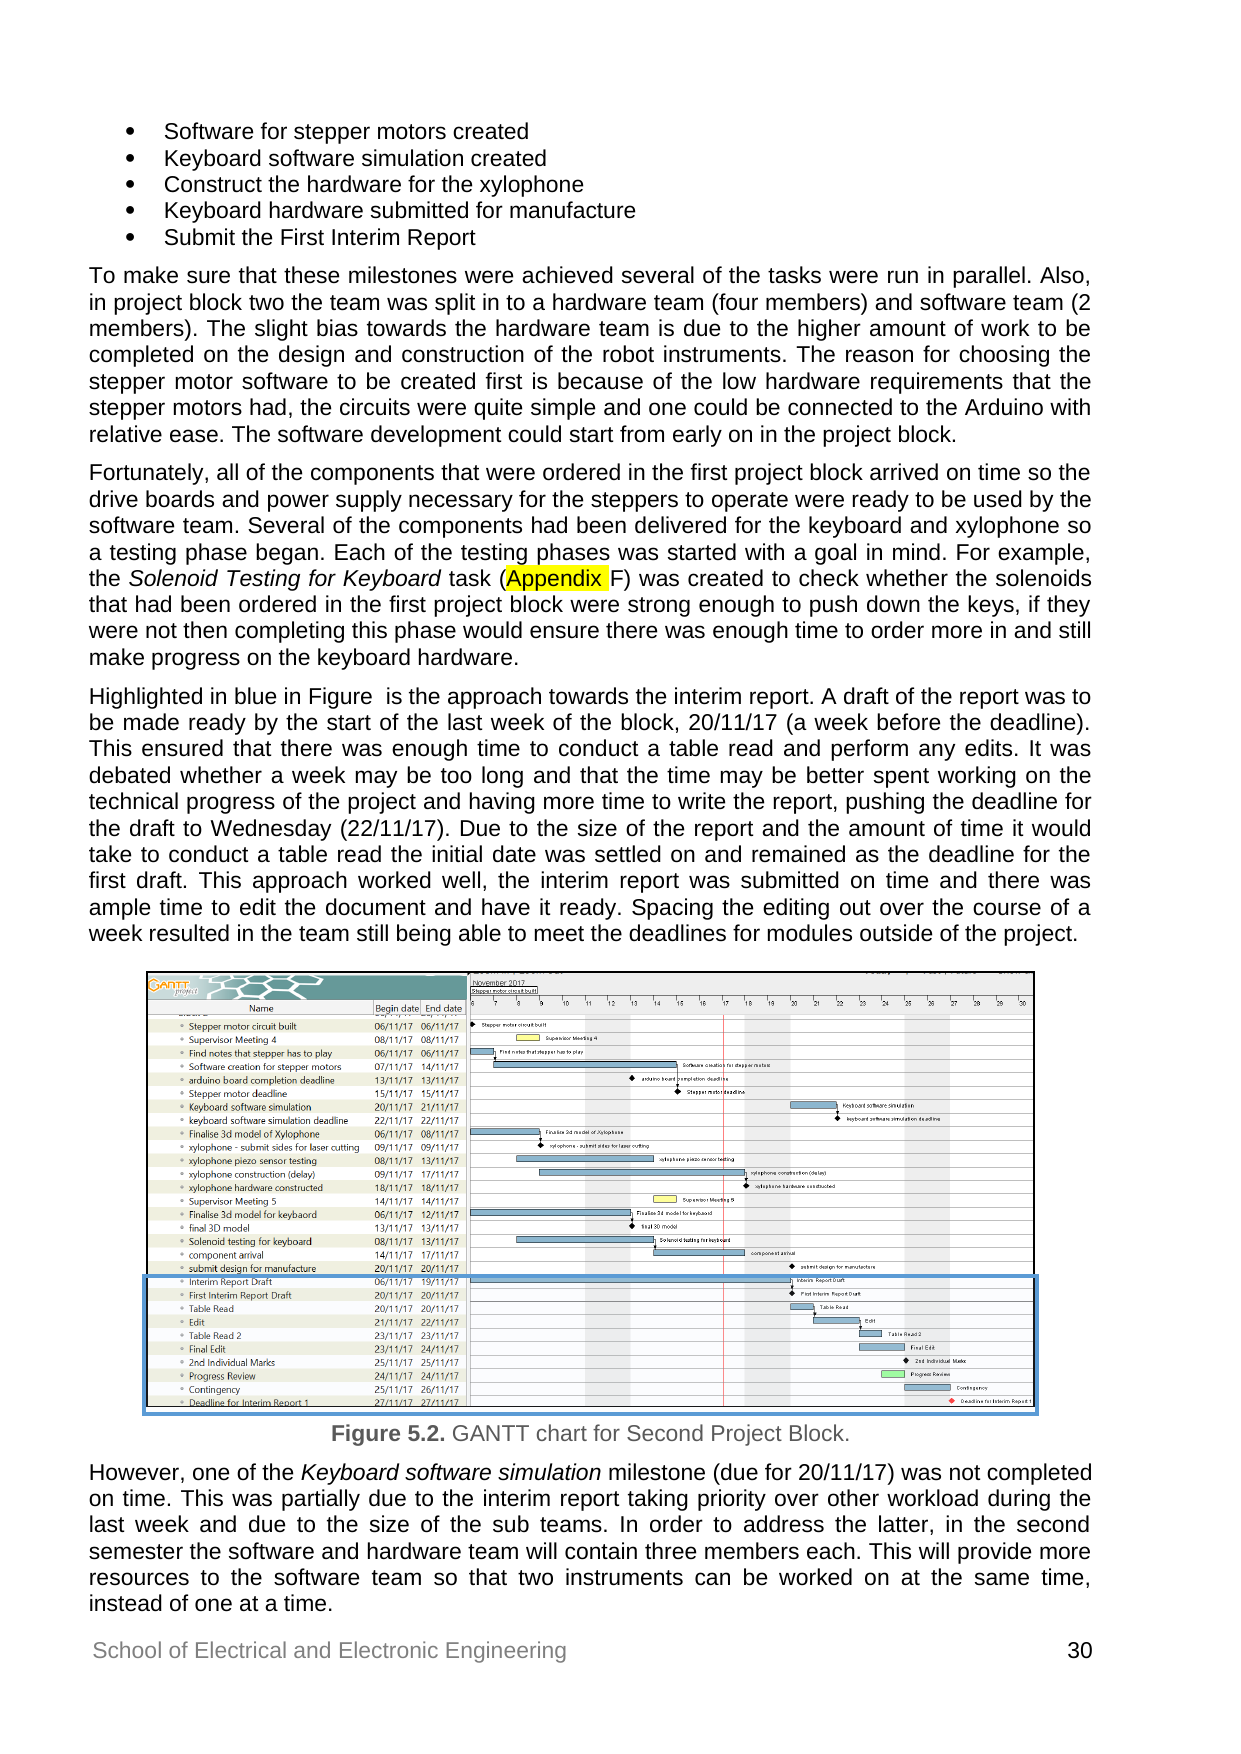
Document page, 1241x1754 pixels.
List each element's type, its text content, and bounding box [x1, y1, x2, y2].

text However, one of the Keyboard software simulation milestone (due for 20/11/17) was not completed on time. This was partially due to the interim report taking priority over other workload during the last week and due to the size of the sub teams. In order to address the latter, in the second semester the software and hardware team will contain three members each. This will provide more resources to the software team so that two instruments can be worked on at the same time, instead of one at a time. [89, 1458, 1092, 1617]
picture [148, 973, 1033, 1274]
text Fortunately, all of the components that were ordered in the first project block arrived on time so the drive boards and power supply necessary for the steppers to operate were ready to be used by the software team. Several of the components had been delivered for the keyboard and xylophone so a testing phase began. Each of the testing phases was started with a goal in mind. For example, the Solenoid Testing for Keyboard task (Appendix F) was created to check whether the solenoids that had been ordered in the first project block were strong enough to push down the keys, if they were not then completing this phase would ensure there was enough time to order more in and still make progress on the keyboard hardware. [89, 459, 1092, 670]
text To make sure that these milestones were achieved several of the tasks were run in parallel. Also, in project block two the team was split in to a hardware team (four members) and software team (2 members). The slight bias towards the hardware team is due to the higher amount of work to be completed on the design and construction of the robot instruments. The reason for choosing the stepper motor software to be created first is because of the low hardware requirements that the stepper motors had, the circuits were quite simple and one could be connected to the Arduino with relative ease. The software development could start from early on in the project block. [89, 262, 1092, 447]
text Highlighted in blue in Figure 5.2 is the approach towards the interim report. A draft of the report was to be made ready by the start of the last week of the block, 20/11/17 (a week before the deadline). This ensured that there was enough time to conduct a table read and perform any edits. It was debated whether a week may be too long and that the time may be better spent working on the technical progress of the project and having more time to write the report, pushing the deadline for the draft to Wednesday (22/11/17). Due to the size of the report and the amount of time it would take to conduct a table read the initial date was settled on and remained as the deadline for the first draft. This approach worked well, the interim report was submitted on time and there was ample time to edit the document and have it ready. Spacing the editing out over the course of a week resulted in the team still being able to meet the deadlines for modules outside of the project. [89, 683, 1092, 946]
text Figure 5.2. GANTT chart for Second Project Block. [89, 1420, 1092, 1446]
list Construct the hardware for the xylophone [126, 171, 1092, 197]
list Keyboard hardware submitted for manufacture [126, 197, 1092, 223]
list Keyboard software simulation created [126, 144, 1092, 171]
list Software for stepper motors created [126, 118, 1092, 144]
list Submit the First Interim Report [126, 223, 1092, 250]
